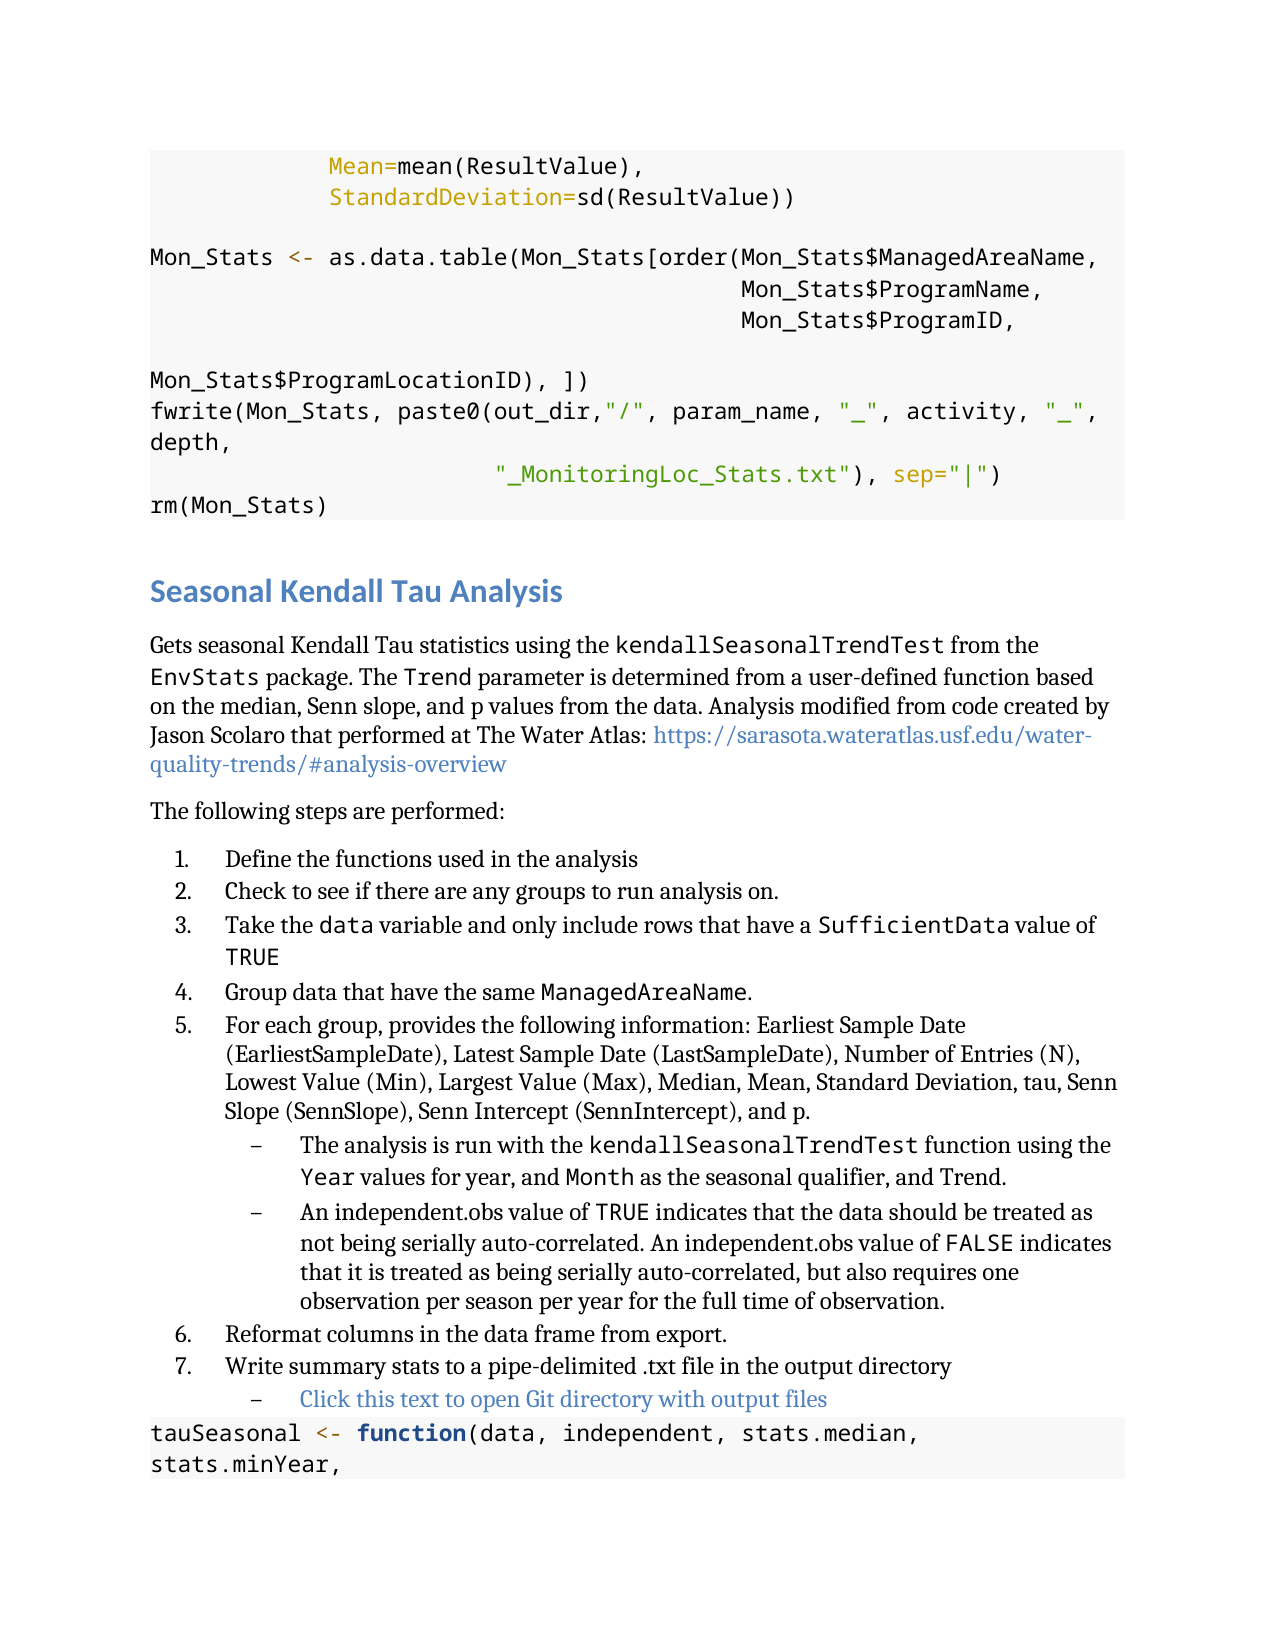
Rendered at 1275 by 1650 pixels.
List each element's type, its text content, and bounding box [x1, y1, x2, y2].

list Write summary stats to a pipe-delimited .txt file in the output directory [175, 1352, 1125, 1381]
subtitle Seasonal Kendall Tau Analysis [150, 570, 1125, 611]
list Reformat columns in the data frame from export. [175, 1319, 1125, 1348]
list The analysis is run with the kendallSeasonalTrendTest function using the Year values for year, and Month as the seasonal qualifier, and Trend. [250, 1129, 1125, 1192]
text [150, 150, 1125, 520]
list Take the data variable and only include rows that have a SufficientData value of TRUE [175, 909, 1125, 972]
list For each group, provides the following information: Earliest Sample Date (EarliestSampleDate), Latest Sample Date (LastSampleDate), Number of Entries (N), Lowest Value (Min), Largest Value (Max), Median, Mean, Standard Deviation, tau, Senn Slope (SennSlope), Senn Intercept (SennIntercept), and p. [175, 1011, 1125, 1126]
list Check to see if there are any groups to run analysis on. [175, 877, 1125, 906]
text Gets seasonal Kendall Tau statistics using the kendallSeasonalTrendTest from the EnvStats package. The Trend parameter is determined from a user-defined function based on the median, Senn slope, and p values from the data. Analysis modified from code created by Jason Scolaro that performed at The Water Atlas: https://sarasota.wateratlas.usf.edu/water-quality-trends/#analysis-overview [150, 629, 1125, 778]
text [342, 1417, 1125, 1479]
list Click this text to open Git directory with output files [250, 1384, 1125, 1413]
text The following steps are performed: [150, 797, 1125, 826]
list Group data that have the same ManagedAreaName. [175, 976, 1125, 1007]
list An independent.obs value of TRUE indicates that the data should be treated as not being serially auto-correlated. An independent.obs value of FALSE indicates that it is treated as being serially auto-correlated, but also requires one observation per season per year for the full time of observation. [250, 1196, 1125, 1316]
list Define the functions used in the analysis [175, 844, 1125, 873]
